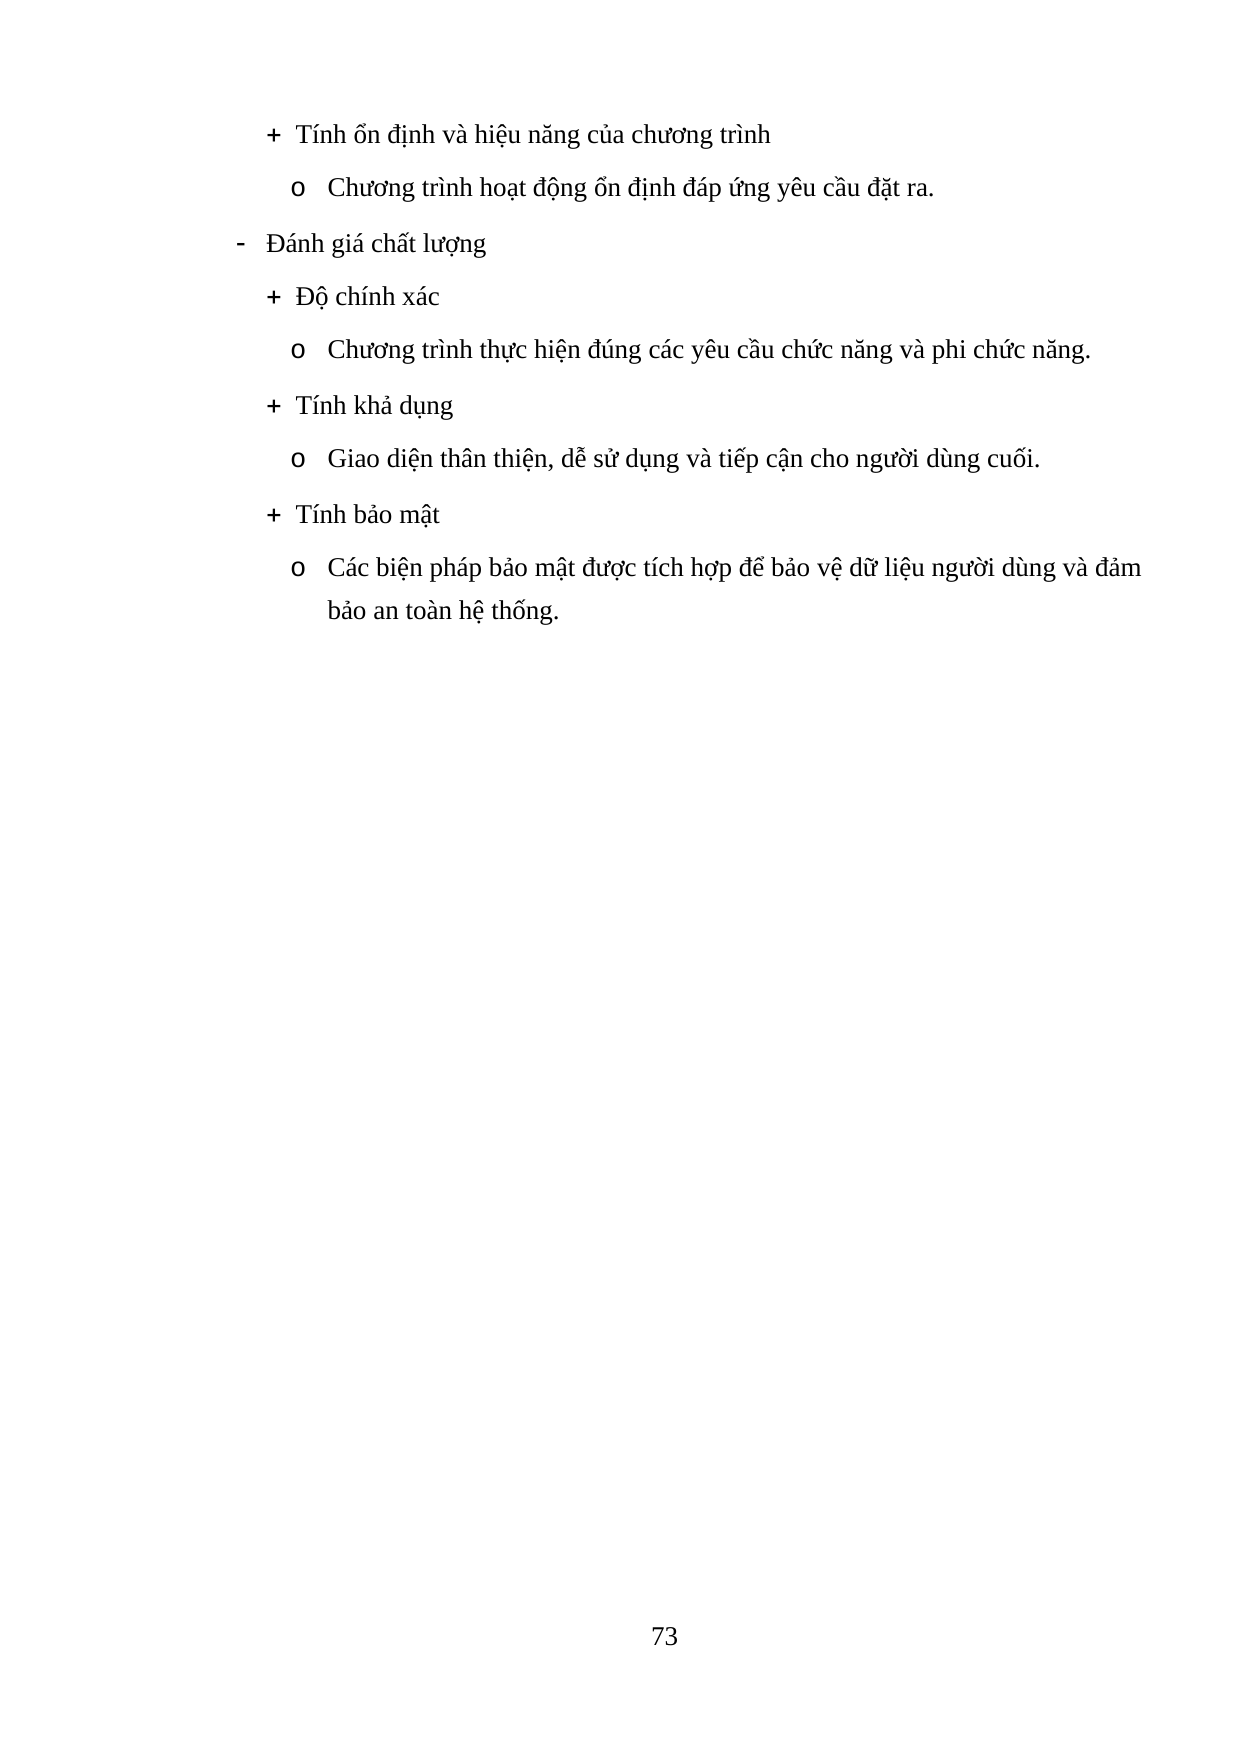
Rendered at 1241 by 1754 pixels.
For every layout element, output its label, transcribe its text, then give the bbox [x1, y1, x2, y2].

list Giao diện thân thiện, dễ sử dụng và tiếp cận cho người dùng cuối. [290, 442, 1152, 476]
list Chương trình hoạt động ổn định đáp ứng yêu cầu đặt ra. [290, 171, 1152, 205]
text Đánh giá chất lượng [236, 227, 1152, 258]
list Chương trình thực hiện đúng các yêu cầu chức năng và phi chức năng. [290, 333, 1152, 367]
list Các biện pháp bảo mật được tích hợp để bảo vệ dữ liệu người dùng và đảm bảo an toàn hệ thống. [290, 552, 1152, 625]
text Độ chính xác [266, 280, 1152, 312]
text Tính khả dụng [266, 389, 1152, 421]
text Tính ổn định và hiệu năng của chương trình [266, 118, 1152, 149]
text Tính bảo mật [266, 498, 1152, 530]
